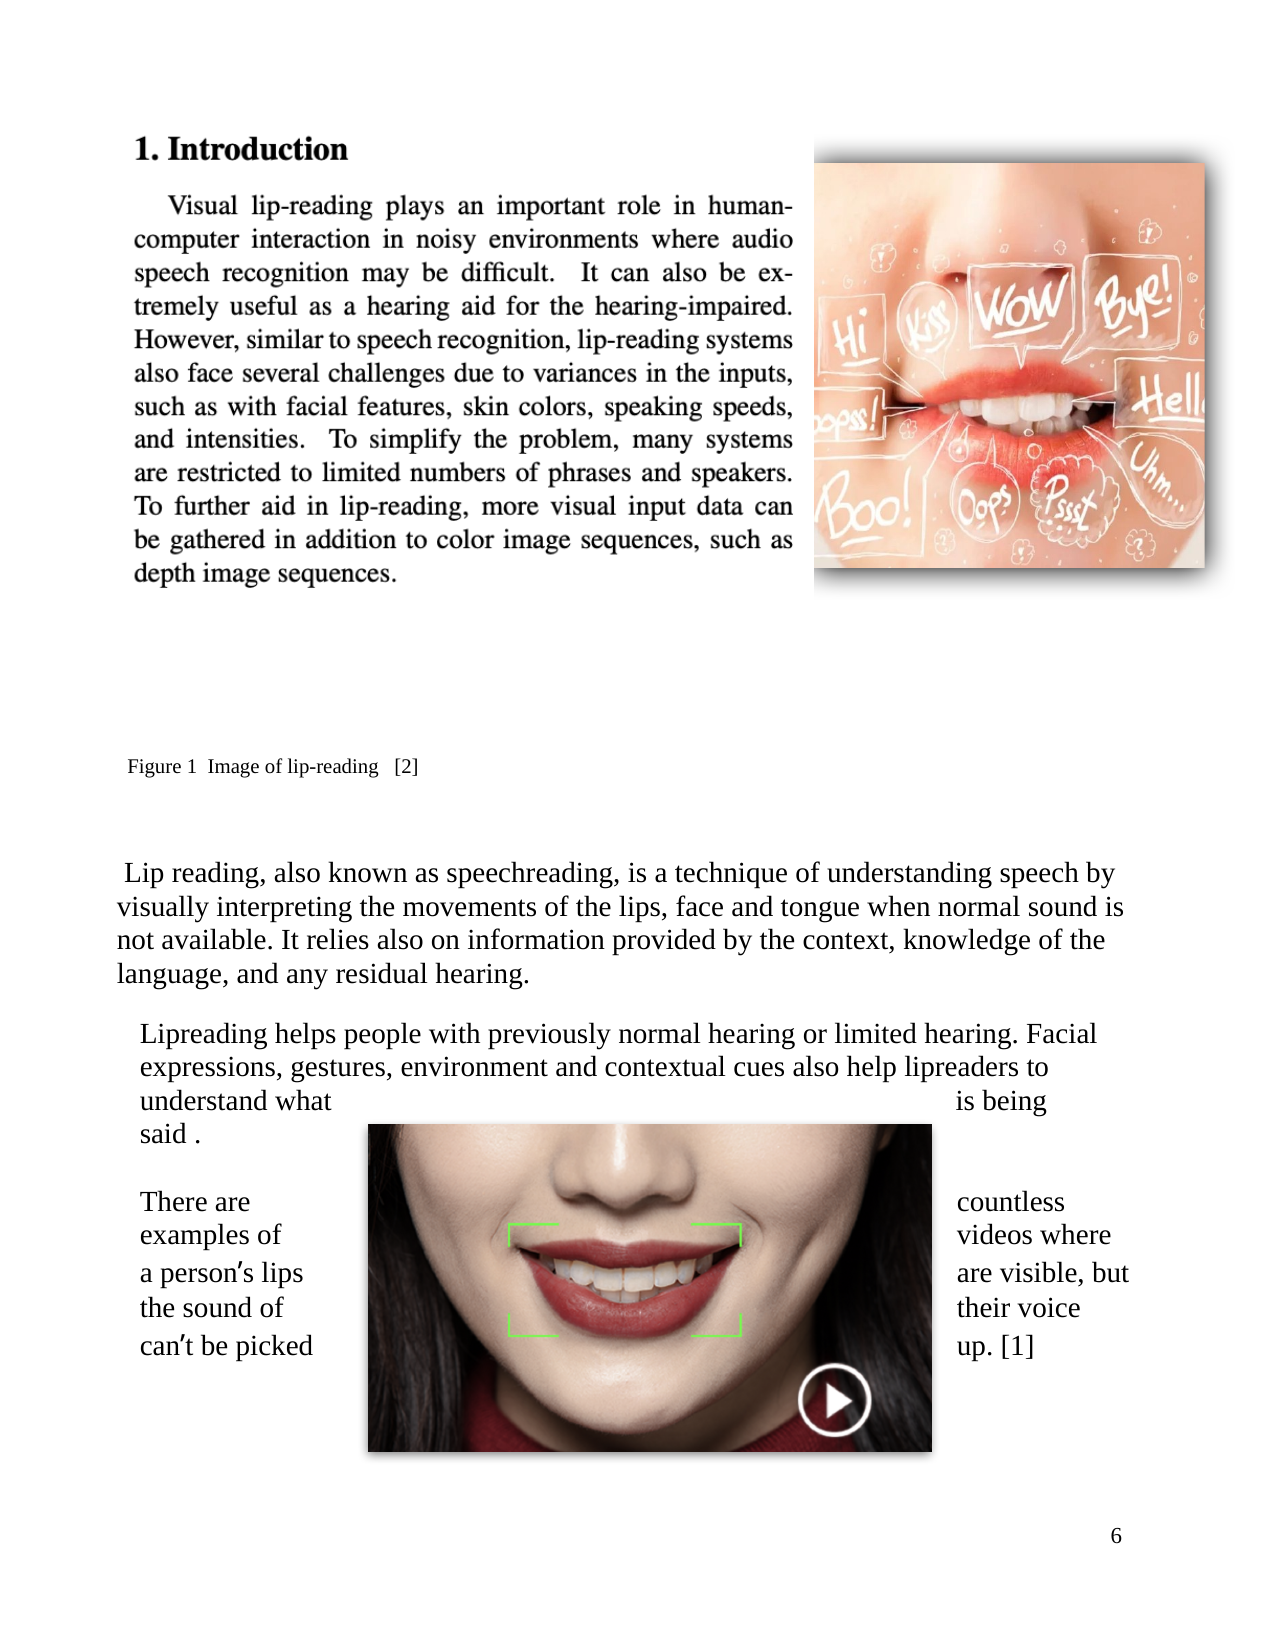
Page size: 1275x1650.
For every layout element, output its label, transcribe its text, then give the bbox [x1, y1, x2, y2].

text Figure 1 Image of lip-reading [2] [117, 754, 1156, 778]
subtitle There are countless examples of videos where a person’s lips are visible, but the sound of their voice can’t be picked up. [1] [139, 1184, 360, 1364]
text Lipreading helps people with previously normal hearing or limited hearing. Facial expressions, gestures, environment and contextual cues also help lipreaders to understand what is being said . [139, 1016, 1100, 1150]
text Lip reading, also known as speechreading, is a technique of understanding speech by visually interpreting the movements of the lips, face and tongue when normal sound is not available. It relies also on information provided by the context, knowledge of the language, and any residual hearing. [117, 855, 1156, 989]
picture [368, 1124, 932, 1452]
picture [76, 120, 1205, 610]
subtitle There are countless examples of videos where a person’s lips are visible, but the sound of their voice can’t be picked up. [1] [938, 1184, 1131, 1364]
